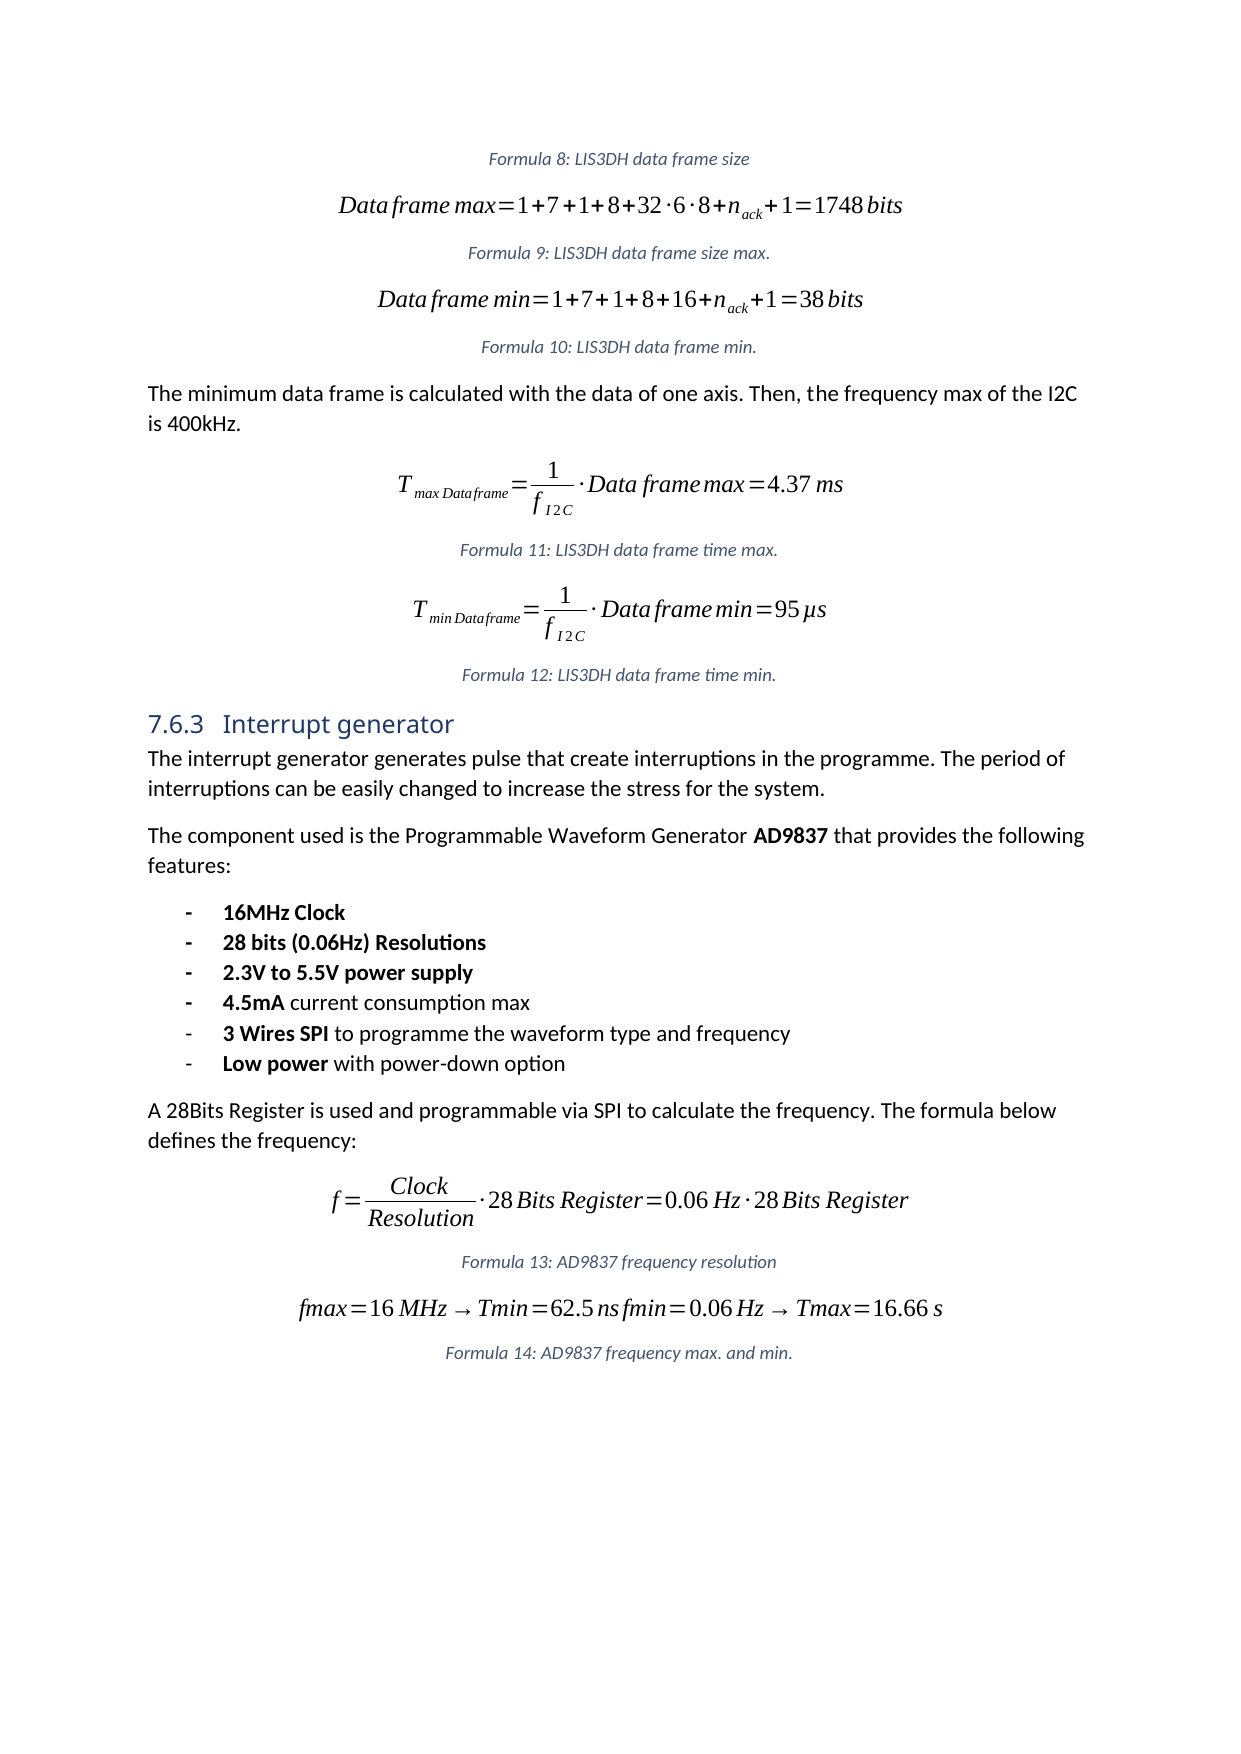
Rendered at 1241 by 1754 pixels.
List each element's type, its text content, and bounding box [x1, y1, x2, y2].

text Formula 13: AD9837 frequency resolution [148, 1251, 1093, 1274]
list 16MHz Clock [185, 898, 1093, 926]
text A 28Bits Register is used and programmable via SPI to calculate the frequency. The formula below defines the frequency: [148, 1096, 1093, 1154]
list 2.3V to 5.5V power supply [185, 958, 1093, 986]
text Formula 8: LIS3DH data frame size [148, 148, 1093, 171]
list 4.5mA current consumption max [185, 988, 1093, 1017]
list Low power with power-down option [185, 1049, 1093, 1077]
list 28 bits (0.06Hz) Resolutions [185, 928, 1093, 956]
subtitle Interrupt generator [148, 707, 1093, 741]
list 3 Wires SPI to programme the waveform type and frequency [185, 1019, 1093, 1047]
text Formula 12: LIS3DH data frame time min. [148, 663, 1093, 686]
text The minimum data frame is calculated with the data of one axis. Then, the frequency max of the I2C is 400kHz. [148, 379, 1093, 437]
text Formula 14: AD9837 frequency max. and min. [148, 1341, 1093, 1364]
text Formula 9: LIS3DH data frame size max. [148, 242, 1093, 264]
text Formula 10: LIS3DH data frame min. [148, 336, 1093, 358]
text The component used is the Programmable Waveform Generator AD9837 that provides the following features: [148, 821, 1093, 879]
text Formula 11: LIS3DH data frame time max. [148, 538, 1093, 561]
text The interrupt generator generates pulse that create interruptions in the programme. The period of interruptions can be easily changed to increase the stress for the system. [148, 744, 1093, 802]
